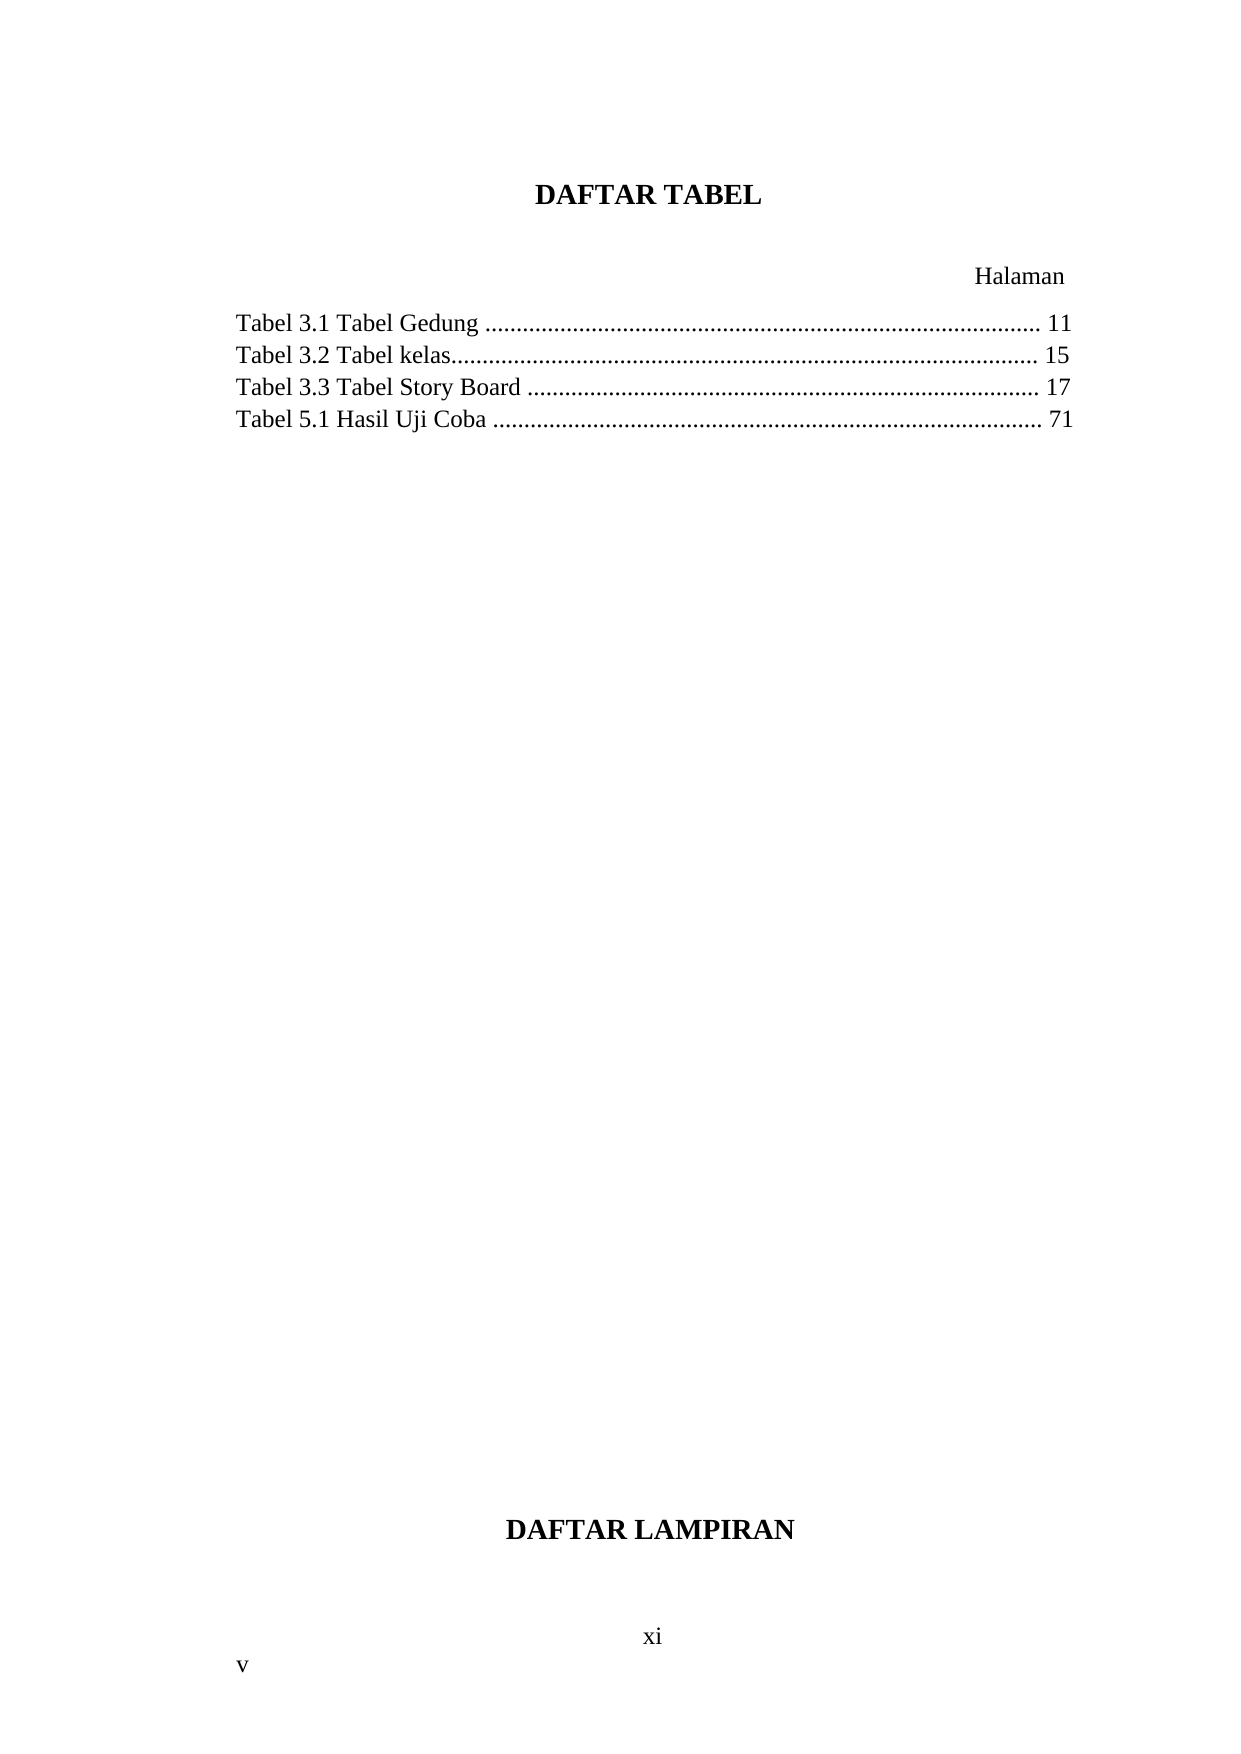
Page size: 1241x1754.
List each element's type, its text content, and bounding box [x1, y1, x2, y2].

text Tabel 3.3 Tabel Story Board .................................................................................. 17 [236, 372, 1082, 401]
subtitle DAFTAR LAMPIRAN [235, 1512, 795, 1546]
text Halaman [235, 261, 1064, 289]
text Tabel 3.1 Tabel Gedung ......................................................................................... 11 [236, 308, 1082, 336]
text Tabel 3.2 Tabel kelas.............................................................................................. 15 [236, 340, 1082, 369]
subtitle DAFTAR TABEL [235, 177, 1062, 211]
text Tabel 5.1 Hasil Uji Coba ........................................................................................ 71 [236, 404, 1082, 433]
